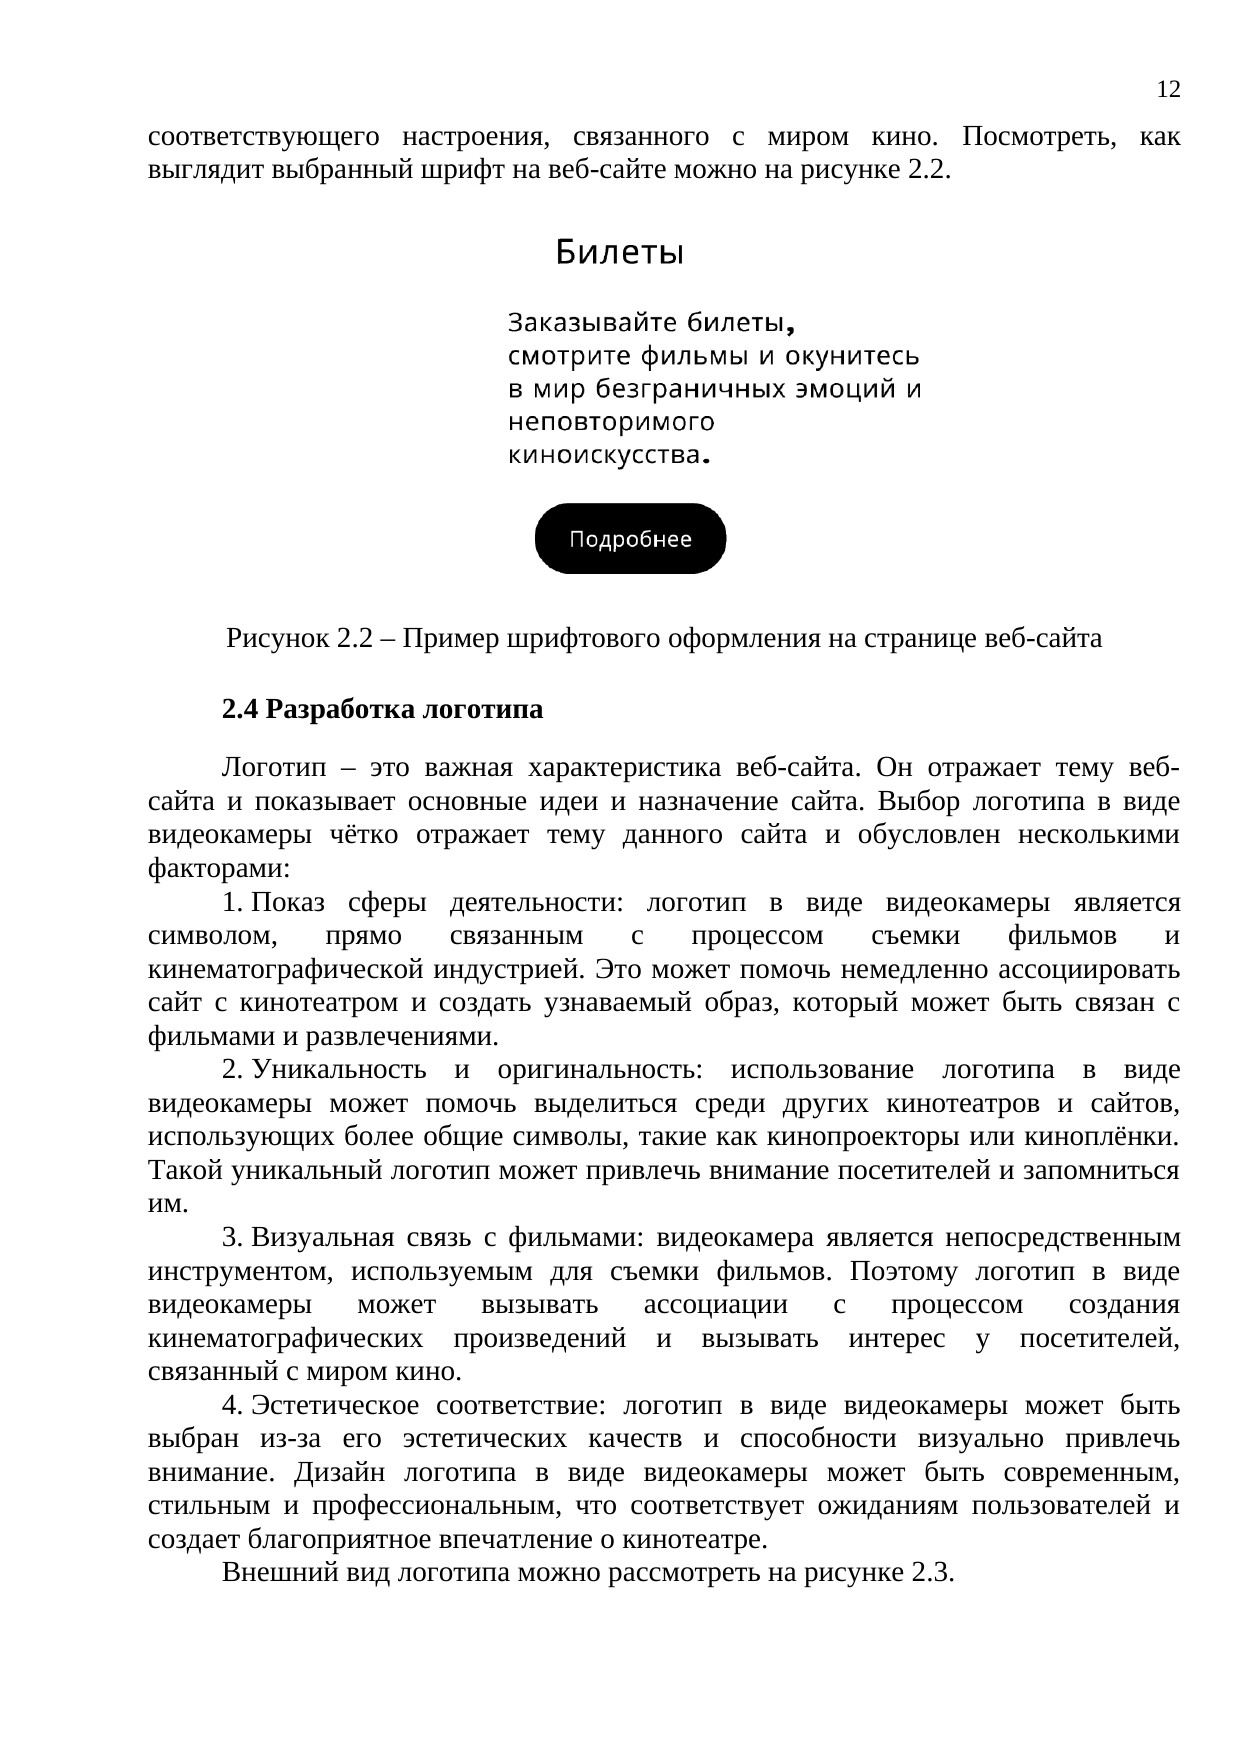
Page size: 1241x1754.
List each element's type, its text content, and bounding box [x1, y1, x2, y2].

text Рисунок 2.2 – Пример шрифтового оформления на странице веб-сайта [148, 620, 1181, 653]
list Показ сферы деятельности: логотип в виде видеокамеры является символом, прямо связанным с процессом съемки фильмов и кинематографической индустрией. Это может помочь немедленно ассоциировать сайт с кинотеатром и создать узнаваемый образ, который может быть связан с фильмами и развлечениями. [148, 884, 1181, 1051]
list Визуальная связь с фильмами: видеокамера является непосредственным инструментом, используемым для съемки фильмов. Поэтому логотип в виде видеокамеры может вызывать ассоциации с процессом создания кинематографических произведений и вызывать интерес у посетителей, связанный с миром кино. [148, 1219, 1181, 1387]
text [148, 118, 1181, 185]
text Логотип – это важная характеристика веб-сайта. Он отражает тему веб-сайта и показывает основные идеи и назначение сайта. Выбор логотипа в виде видеокамеры чётко отражает тему данного сайта и обусловлен несколькими факторами: [148, 749, 1181, 884]
list Уникальность и оригинальность: использование логотипа в виде видеокамеры может помочь выделиться среди других кинотеатров и сайтов, использующих более общие символы, такие как кинопроекторы или киноплёнки. Такой уникальный логотип может привлечь внимание посетителей и запомниться им. [148, 1051, 1181, 1219]
list Эстетическое соответствие: логотип в виде видеокамеры может быть выбран из-за его эстетических качеств и способности визуально привлечь внимание. Дизайн логотипа в виде видеокамеры может быть современным, стильным и профессиональным, что соответствует ожиданиям пользователей и создает благоприятное впечатление о кинотеатре. [148, 1387, 1181, 1554]
text 2.4 Разработка логотипа [148, 691, 1181, 724]
picture [447, 222, 956, 583]
text Внешний вид логотипа можно рассмотреть на рисунке 2.3. [148, 1554, 1181, 1588]
